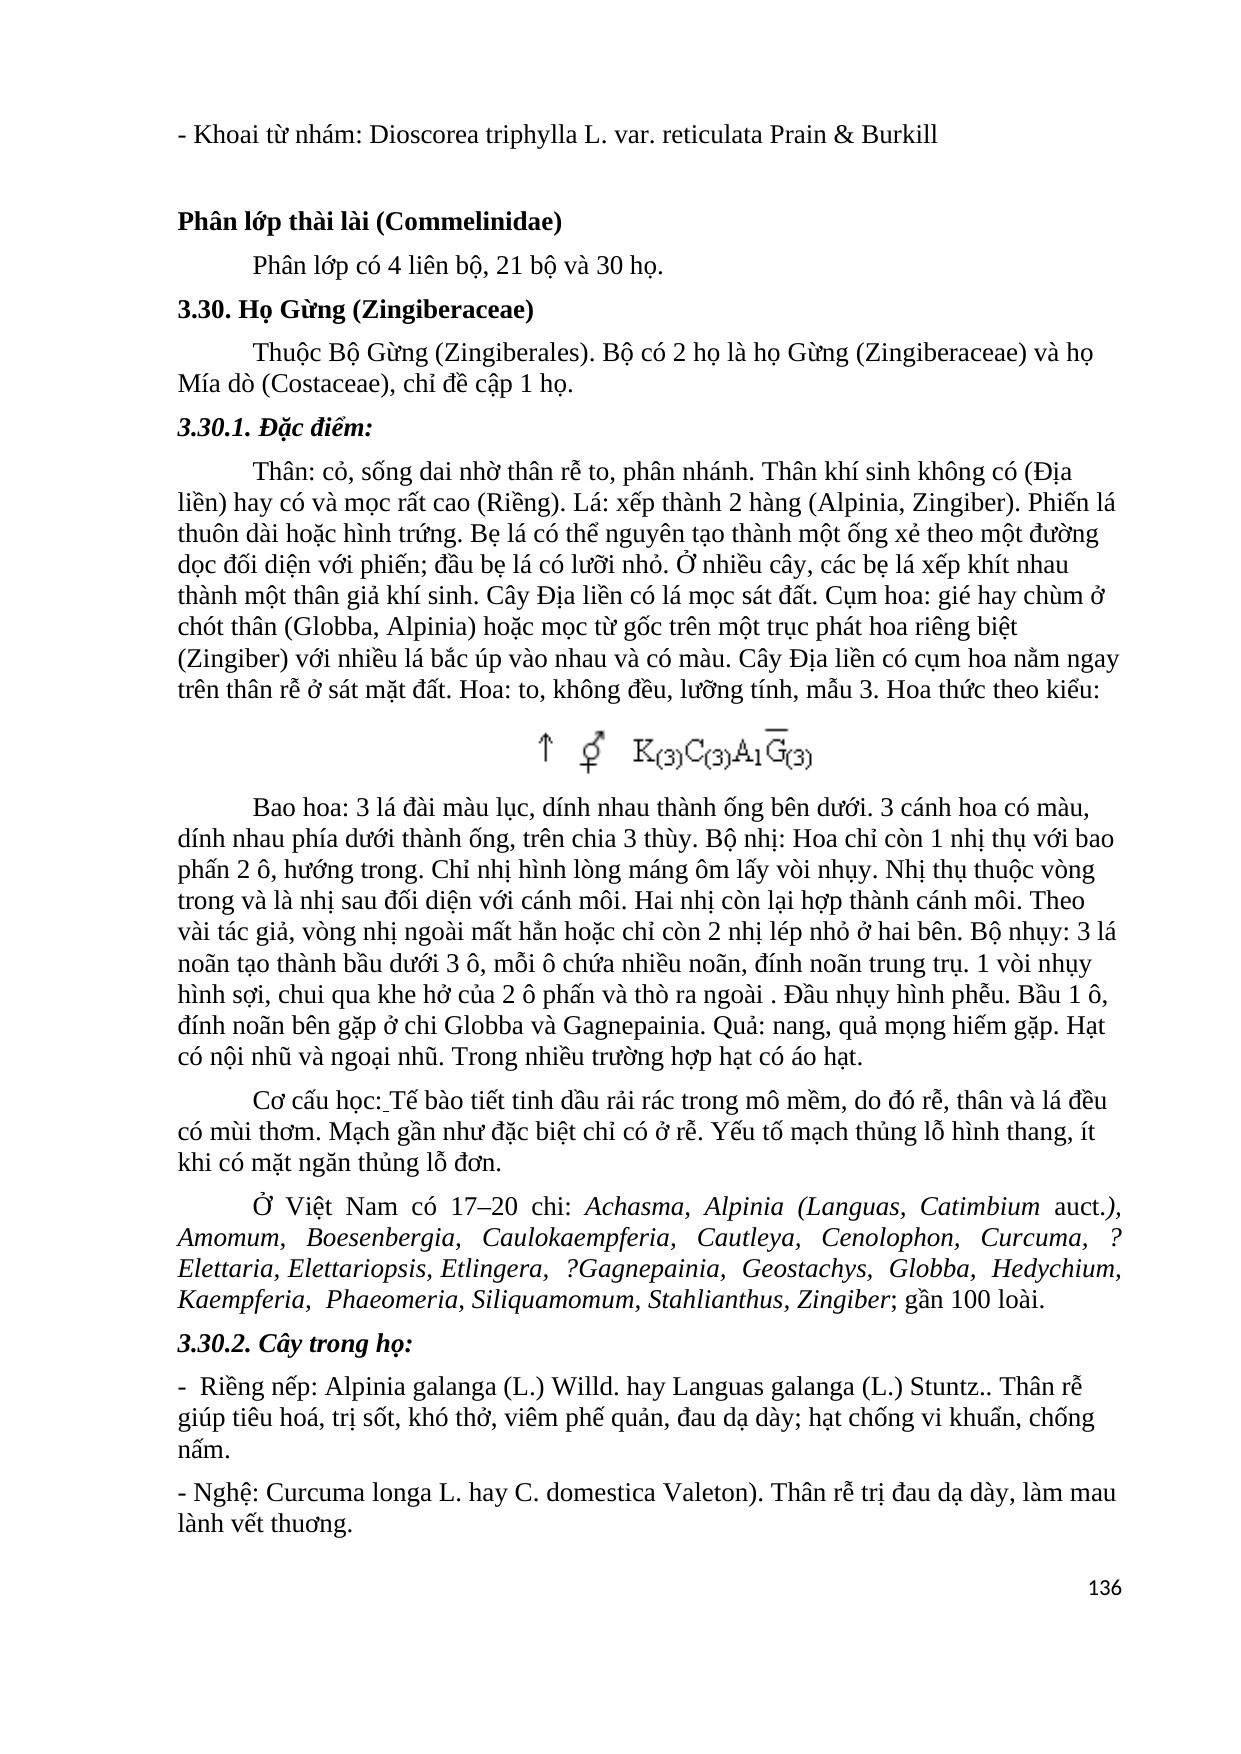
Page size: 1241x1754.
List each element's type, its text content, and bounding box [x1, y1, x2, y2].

text - Nghệ: Curcuma longa L. hay C. domestica Valeton). Thân rễ trị đau dạ dày, làm mau lành vết thuơng. [177, 1476, 1122, 1539]
text Phân lớp có 4 liên bộ, 21 bộ và 30 họ. [177, 249, 1122, 280]
text Thân: cỏ, sống dai nhờ thân rễ to, phân nhánh. Thân khí sinh không có (Địa liền) hay có và mọc rất cao (Riềng). Lá: xếp thành 2 hàng (Alpinia, Zingiber). Phiến lá thuôn dài hoặc hình trứng. Bẹ lá có thể nguyên tạo thành một ống xẻ theo một đường dọc đối diện với phiến; đầu bẹ lá có lưỡi nhỏ. Ở nhiều cây, các bẹ lá xếp khít nhau thành một thân giả khí sinh. Cây Địa liền có lá mọc sát đất. Cụm hoa: gié hay chùm ở chót thân (Globba, Alpinia) hoặc mọc từ gốc trên một trục phát hoa riêng biệt (Zingiber) với nhiều lá bắc úp vào nhau và có màu. Cây Địa liền có cụm hoa nằm ngay trên thân rễ ở sát mặt đất. Hoa: to, không đều, lưỡng tính, mẫu 3. Hoa thức theo kiểu: [177, 455, 1122, 704]
picture [519, 716, 855, 779]
text Thuộc Bộ Gừng (Zingiberales). Bộ có 2 họ là họ Gừng (Zingiberaceae) và họ Mía dò (Costaceae), chỉ đề cập 1 họ. [177, 336, 1122, 399]
text - Riềng nếp: Alpinia galanga (L.) Willd. hay Languas galanga (L.) Stuntz.. Thân rễ giúp tiêu hoá, trị sốt, khó thở, viêm phế quản, đau dạ dày; hạt chống vi khuẩn, chống nấm. [177, 1370, 1122, 1464]
text Ở Việt Nam có 17–20 chi: Achasma, Alpinia (Languas, Catimbium auct.), Amomum, Boesenbergia, Caulokaempferia, Cautleya, Cenolophon, Curcuma, ?Elettaria, Elettariopsis, Etlingera, ?Gagnepainia, Geostachys, Globba, Hedychium, Kaempferia, Phaeomeria, Siliquamomum, Stahlianthus, Zingiber; gần 100 loài. [177, 1190, 1122, 1314]
text 3.30. Họ Gừng (Zingiberaceae) [177, 293, 1122, 324]
text 3.30.1. Đặc điểm: [177, 411, 1122, 442]
text - Khoai từ nhám: Dioscorea triphylla L. var. reticulata Prain & Burkill [177, 118, 1122, 149]
text Bao hoa: 3 lá đài màu lục, dính nhau thành ống bên dưới. 3 cánh hoa có màu, dính nhau phía dưới thành ống, trên chia 3 thùy. Bộ nhị: Hoa chỉ còn 1 nhị thụ với bao phấn 2 ô, hướng trong. Chỉ nhị hình lòng máng ôm lấy vòi nhụy. Nhị thụ thuộc vòng trong và là nhị sau đối diện với cánh môi. Hai nhị còn lại hợp thành cánh môi. Theo vài tác giả, vòng nhị ngoài mất hẳn hoặc chỉ còn 2 nhị lép nhỏ ở hai bên. Bộ nhụy: 3 lá noãn tạo thành bầu dưới 3 ô, mỗi ô chứa nhiều noãn, đính noãn trung trụ. 1 vòi nhụy hình sợi, chui qua khe hở của 2 ô phấn và thò ra ngoài . Đầu nhụy hình phễu. Bầu 1 ô, đính noãn bên gặp ở chi Globba và Gagnepainia. Quả: nang, quả mọng hiếm gặp. Hạt có nội nhũ và ngoại nhũ. Trong nhiều trường hợp hạt có áo hạt. [177, 791, 1122, 1071]
text Cơ cấu học: Tế bào tiết tinh dầu rải rác trong mô mềm, do đó rễ, thân và lá đều có mùi thơm. Mạch gần như đặc biệt chỉ có ở rễ. Yếu tố mạch thủng lỗ hình thang, ít khi có mặt ngăn thủng lỗ đơn. [177, 1084, 1122, 1177]
text 3.30.2. Cây trong họ: [177, 1327, 1122, 1358]
text Phân lớp thài lài (Commelinidae) [177, 205, 1122, 237]
